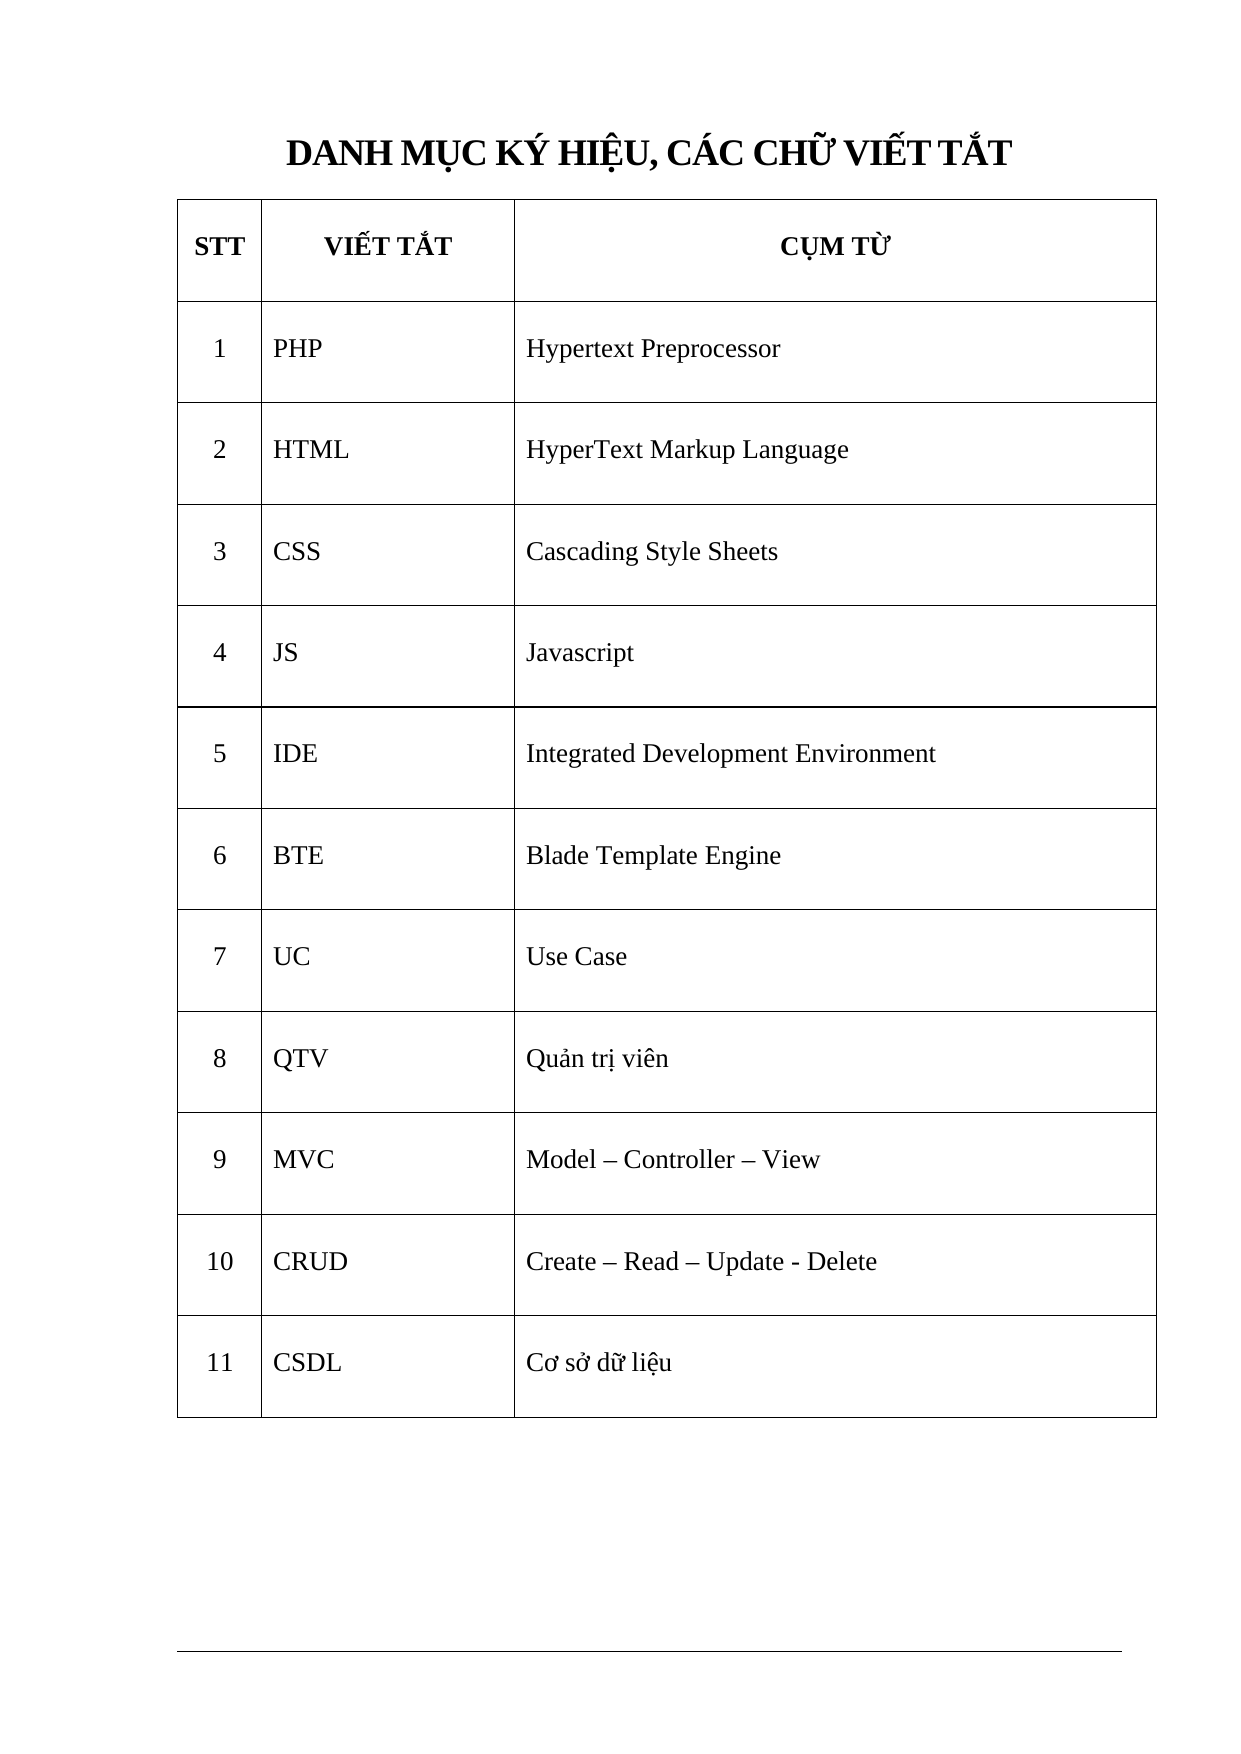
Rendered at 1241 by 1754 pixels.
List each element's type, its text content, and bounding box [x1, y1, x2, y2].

table_cell 5 [178, 708, 261, 808]
table_cell Hypertext Preprocessor [515, 302, 1156, 402]
table_cell 2 [178, 403, 261, 503]
table_cell 11 [178, 1316, 261, 1417]
table_cell JS [262, 606, 514, 706]
table_cell QTV [262, 1012, 514, 1112]
table_cell Integrated Development Environment [515, 708, 1156, 808]
table_header STT [178, 200, 261, 301]
table_cell 6 [178, 809, 261, 909]
table_cell MVC [262, 1113, 514, 1214]
table_cell 1 [178, 302, 261, 402]
table_cell IDE [262, 708, 514, 808]
table_cell 4 [178, 606, 261, 706]
table_cell PHP [262, 302, 514, 402]
table_cell 3 [178, 505, 261, 605]
table_cell CSDL [262, 1316, 514, 1417]
table_cell 10 [178, 1215, 261, 1315]
table_cell Javascript [515, 606, 1156, 706]
table_cell CRUD [262, 1215, 514, 1315]
table_cell Create – Read – Update - Delete [515, 1215, 1156, 1315]
table_cell CSS [262, 505, 514, 605]
table_header VIẾT TẮT [262, 200, 514, 301]
table_header CỤM TỪ [515, 200, 1156, 301]
title DANH MỤC KÝ HIỆU, CÁC CHỮ VIẾT TẮT [177, 131, 1122, 174]
table_cell Use Case [515, 910, 1156, 1011]
table_cell Cascading Style Sheets [515, 505, 1156, 605]
table_cell HTML [262, 403, 514, 503]
table_cell Blade Template Engine [515, 809, 1156, 909]
table_cell Model – Controller – View [515, 1113, 1156, 1214]
table_cell HyperText Markup Language [515, 403, 1156, 503]
table_cell Cơ sở dữ liệu [515, 1316, 1156, 1417]
table_cell 7 [178, 910, 261, 1011]
table_cell UC [262, 910, 514, 1011]
table_cell Quản trị viên [515, 1012, 1156, 1112]
table_cell 8 [178, 1012, 261, 1112]
table_cell BTE [262, 809, 514, 909]
table_cell 9 [178, 1113, 261, 1214]
